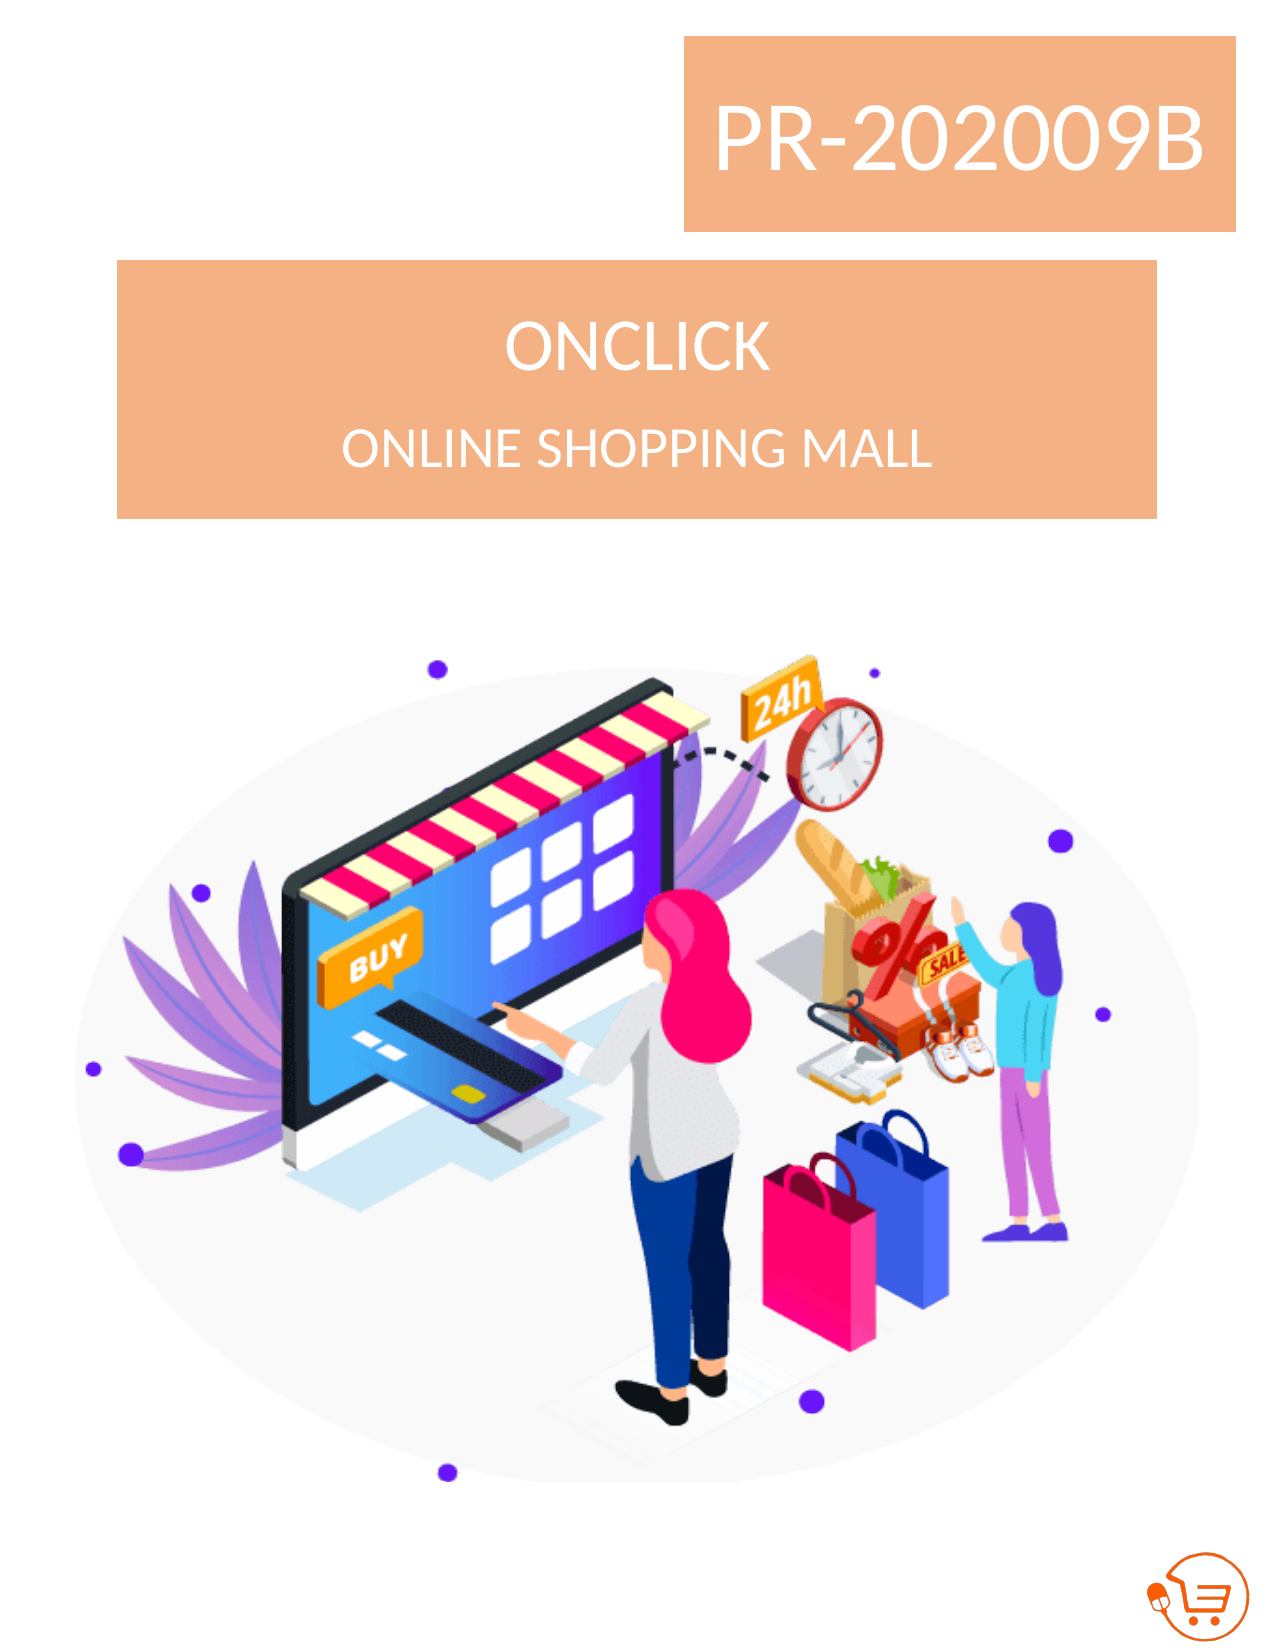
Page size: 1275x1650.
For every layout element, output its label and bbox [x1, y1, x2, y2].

picture [1143, 1547, 1253, 1648]
picture [73, 652, 1198, 1483]
